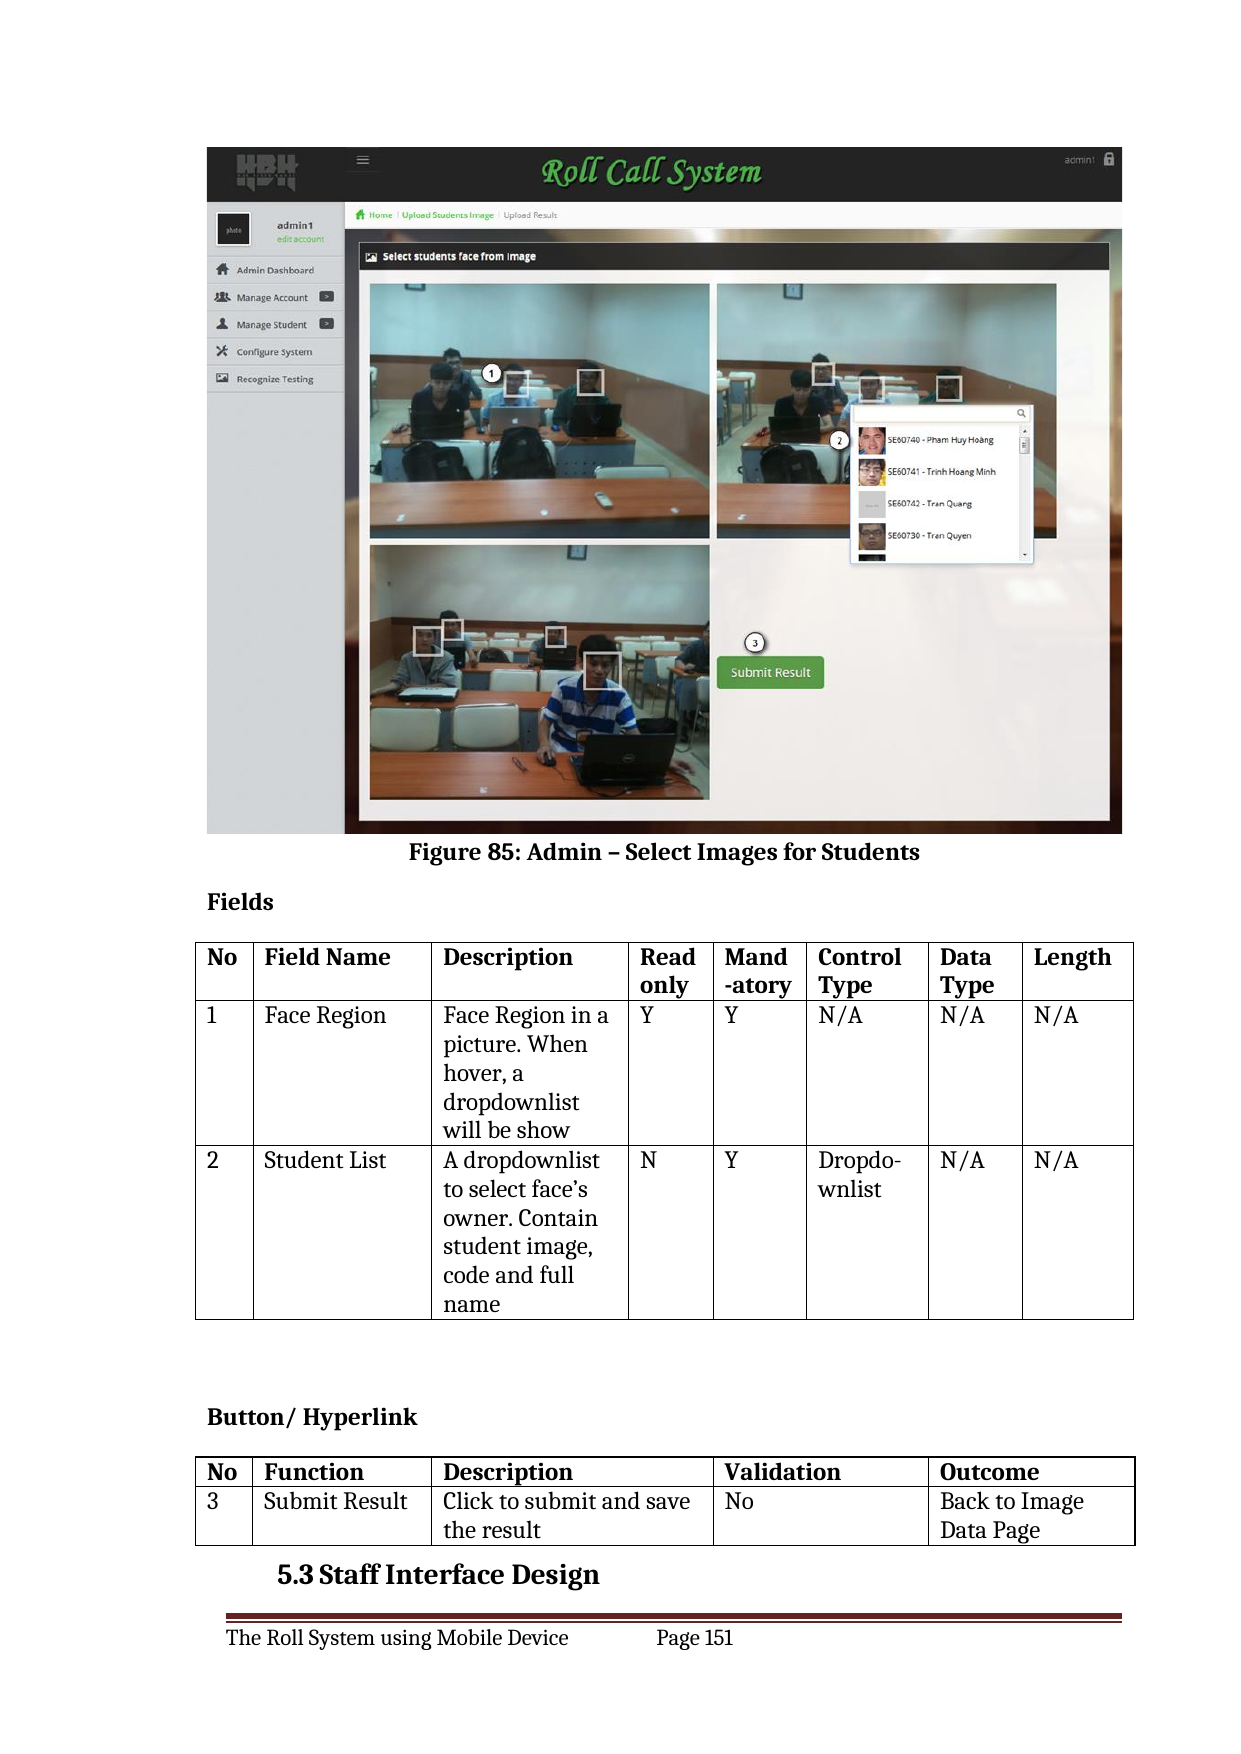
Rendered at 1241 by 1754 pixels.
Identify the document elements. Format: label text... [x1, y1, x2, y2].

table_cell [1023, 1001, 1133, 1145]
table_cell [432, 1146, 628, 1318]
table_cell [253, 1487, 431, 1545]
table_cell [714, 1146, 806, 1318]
picture [206, 147, 1123, 834]
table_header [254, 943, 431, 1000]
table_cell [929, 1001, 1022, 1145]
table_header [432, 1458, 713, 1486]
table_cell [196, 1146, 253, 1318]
text Fields [207, 888, 1122, 917]
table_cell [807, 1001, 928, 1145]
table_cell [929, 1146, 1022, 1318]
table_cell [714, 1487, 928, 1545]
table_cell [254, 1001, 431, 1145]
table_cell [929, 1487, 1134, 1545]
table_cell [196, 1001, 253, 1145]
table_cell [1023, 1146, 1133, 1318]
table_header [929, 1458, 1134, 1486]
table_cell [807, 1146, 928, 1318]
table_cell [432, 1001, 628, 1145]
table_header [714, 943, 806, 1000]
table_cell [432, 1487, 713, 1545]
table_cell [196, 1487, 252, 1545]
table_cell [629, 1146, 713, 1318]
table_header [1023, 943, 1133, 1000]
subtitle Staff Interface Design [277, 1558, 1122, 1592]
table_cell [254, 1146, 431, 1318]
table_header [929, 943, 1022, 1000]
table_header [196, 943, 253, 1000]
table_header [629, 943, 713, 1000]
text Button/ Hyperlink [207, 1403, 1122, 1431]
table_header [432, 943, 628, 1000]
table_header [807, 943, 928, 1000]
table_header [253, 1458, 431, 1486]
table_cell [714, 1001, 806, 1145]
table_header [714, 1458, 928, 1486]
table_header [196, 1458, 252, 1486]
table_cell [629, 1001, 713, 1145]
